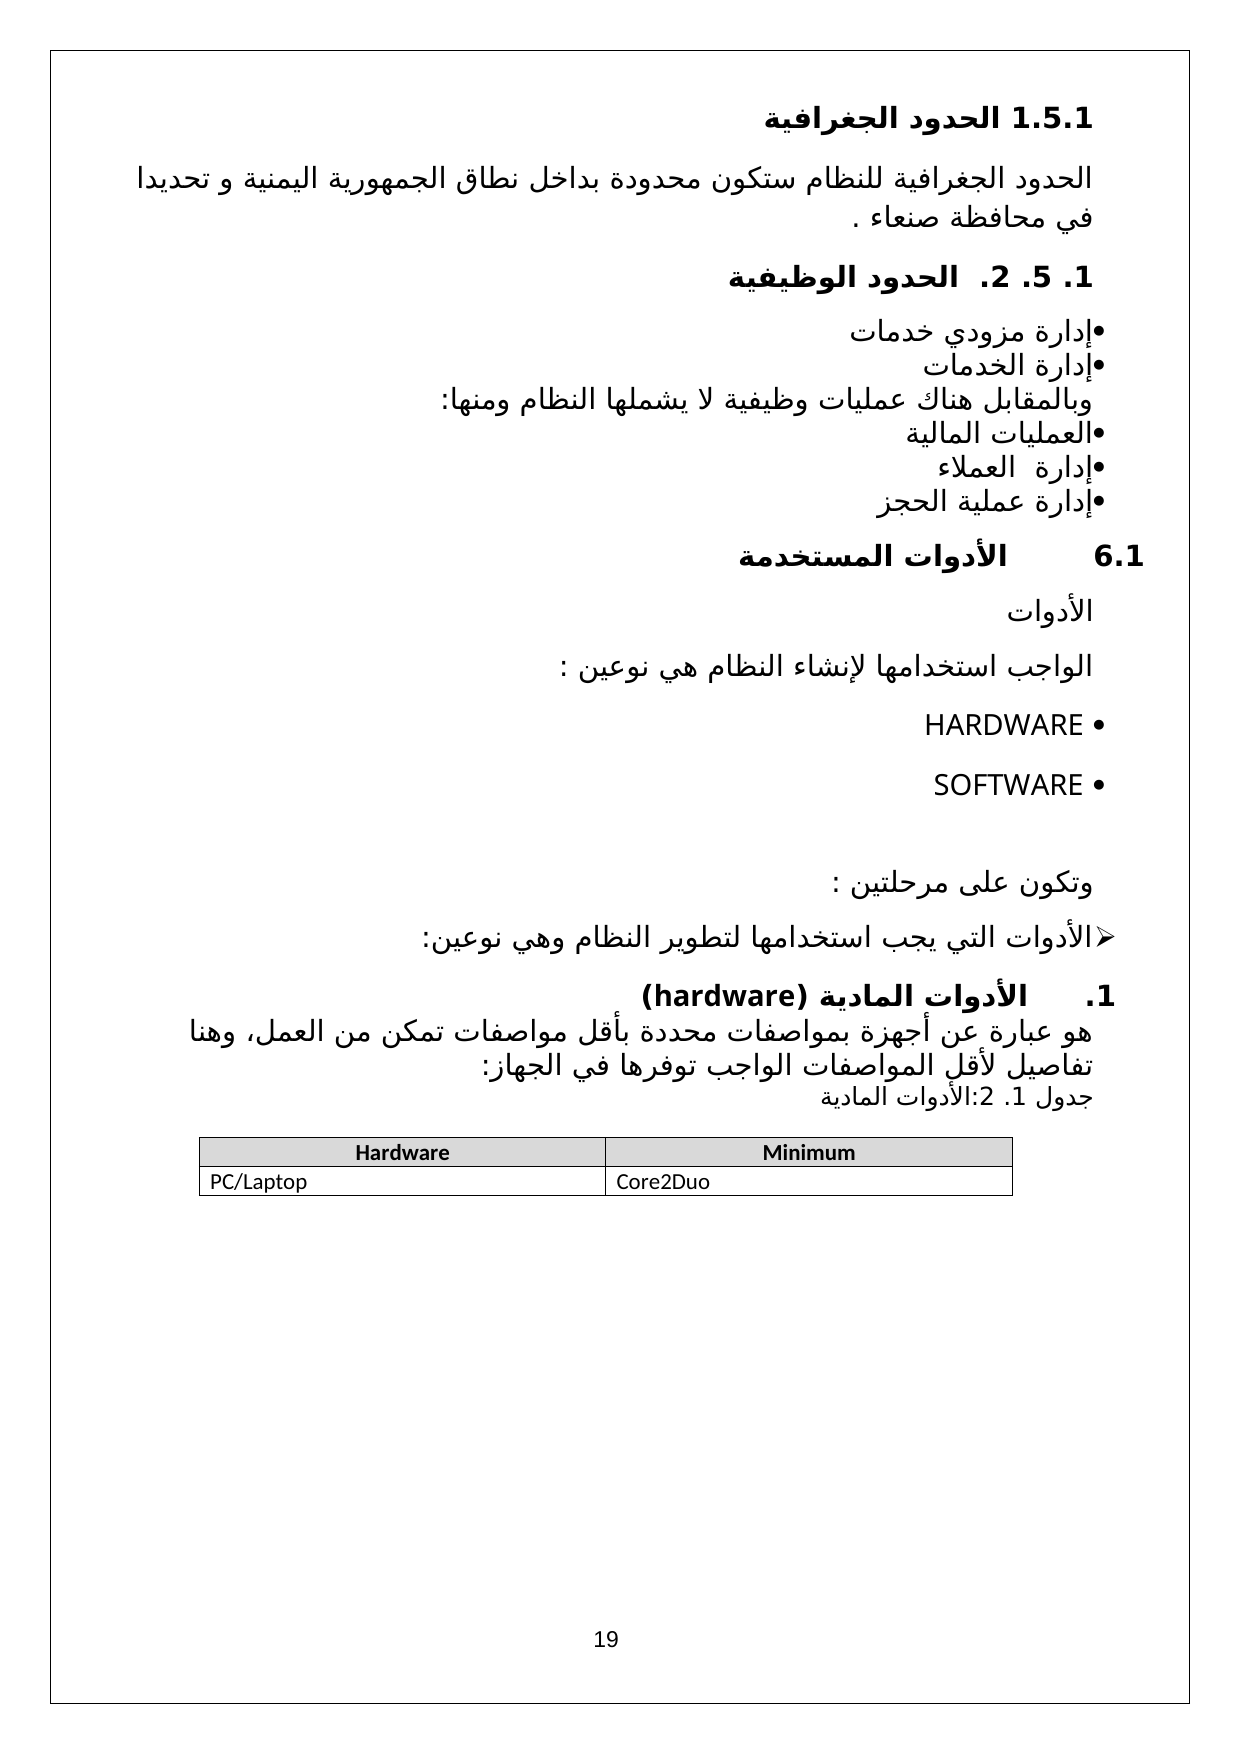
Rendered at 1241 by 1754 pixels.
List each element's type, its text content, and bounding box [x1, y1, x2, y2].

list HARDWARE [118, 704, 1094, 743]
list إدارة مزودي خدمات [118, 315, 1094, 349]
table_cell PC/Laptop [200, 1167, 605, 1195]
list هو عبارة عن أجهزة بمواصفات محددة بأقل مواصفات تمكن من العمل، وهنا تفاصيل لأقل المواصفات الواجب توفرها في الجهاز: [118, 1014, 1094, 1082]
list إدارة الخدمات [118, 349, 1094, 383]
table_header Hardware [200, 1138, 605, 1166]
text الحدود الجغرافية للنظام ستكون محدودة بداخل نطاق الجمهورية اليمنية و تحديدا في محافظة صنعاء . [118, 161, 1094, 234]
list العمليات المالية [118, 417, 1094, 451]
list إدارة عملية الحجز [118, 484, 1094, 518]
table_header Minimum [606, 1138, 1012, 1166]
text الواجب استخدامها لإنشاء النظام هي نوعين : [118, 649, 1094, 683]
list الأدوات التي يجب استخدامها لتطوير النظام وهي نوعين: [118, 920, 1094, 954]
list الأدوات المادية (hardware) [118, 975, 1084, 1014]
list إدارة العملاء [118, 451, 1094, 484]
text الأدوات [118, 594, 1094, 628]
list جدول 1. 2:الأدوات المادية [118, 1082, 1094, 1112]
text 1.5.1 الحدود الجغرافية [118, 101, 1094, 135]
text وتكون على مرحلتين : [118, 865, 1094, 899]
list وبالمقابل هناك عمليات وظيفية لا يشملها النظام ومنها: [118, 383, 1094, 417]
list الأدوات المستخدمة [118, 539, 1093, 573]
table_cell Core2Duo [606, 1167, 1012, 1195]
list SOFTWARE [118, 764, 1094, 804]
text 1. 5. 2. الحدود الوظيفية [118, 260, 1094, 294]
